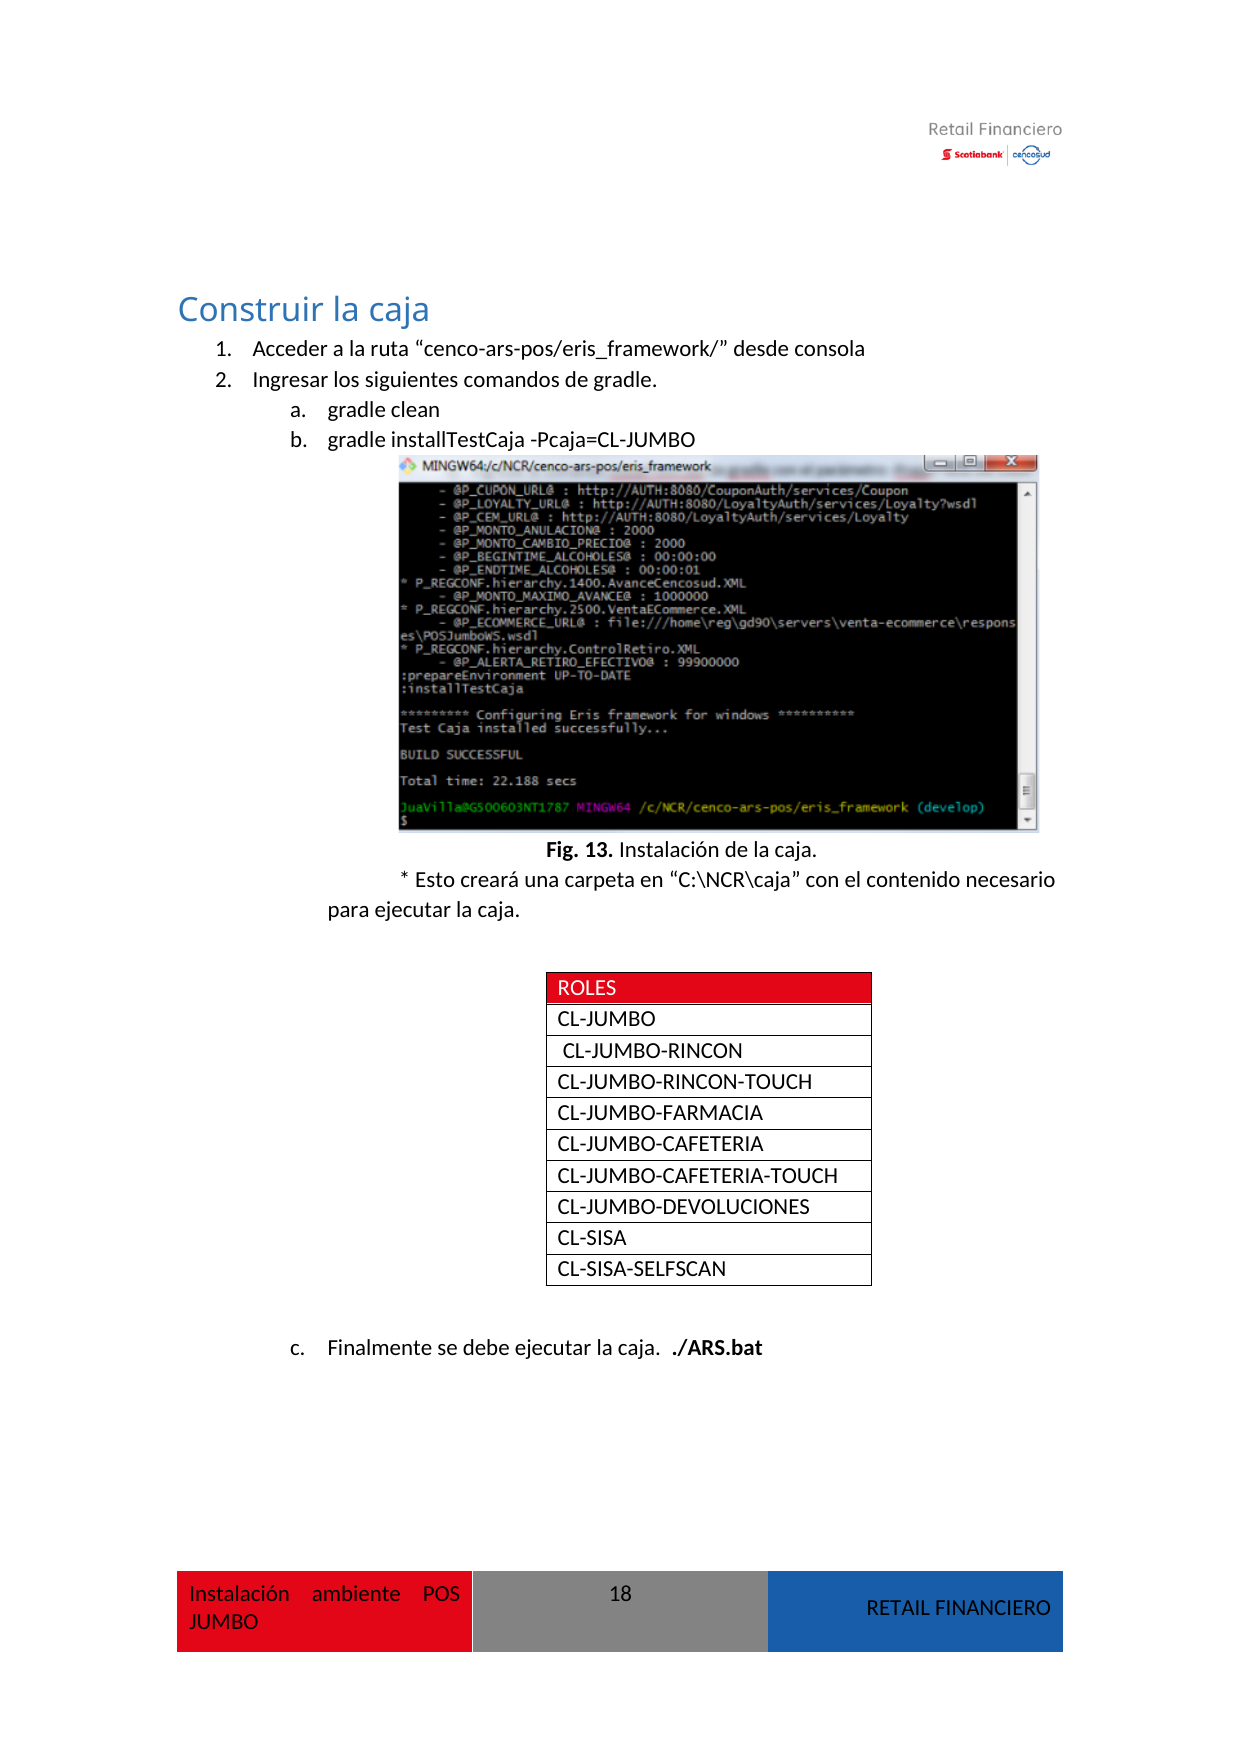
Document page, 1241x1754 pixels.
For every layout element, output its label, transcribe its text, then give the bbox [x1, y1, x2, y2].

table_cell CL-JUMBO-CAFETERIA-TOUCH [547, 1161, 871, 1191]
table_cell CL-JUMBO-RINCON [547, 1036, 871, 1066]
list Ingresar los siguientes comandos de gradle. [215, 365, 1063, 393]
table_cell CL-JUMBO-RINCON-TOUCH [547, 1067, 871, 1097]
list gradle installTestCaja -Pcaja=CL-JUMBO [290, 425, 1063, 453]
table_cell CL-JUMBO-FARMACIA [547, 1098, 871, 1128]
subtitle Construir la caja [177, 286, 1063, 331]
table_cell CL-SISA [547, 1223, 871, 1253]
table_header ROLES [547, 973, 871, 1003]
table_cell CL-JUMBO-CAFETERIA [547, 1130, 871, 1160]
list Acceder a la ruta “cenco-ars-pos/eris_framework/” desde consola [215, 334, 1063, 362]
list Fig. 13. Instalación de la caja. [327, 835, 1063, 863]
list gradle clean [290, 395, 1063, 423]
table_cell CL-SISA-SELFSCAN [547, 1255, 871, 1285]
list Finalmente se debe ejecutar la caja. ./ARS.bat [290, 1333, 1063, 1361]
list * Esto creará una carpeta en “C:\NCR\caja” con el contenido necesario para ejecutar la caja. [327, 865, 1063, 923]
table_cell CL-JUMBO-DEVOLUCIONES [547, 1192, 871, 1222]
table_cell CL-JUMBO [547, 1005, 871, 1035]
picture [925, 73, 1064, 212]
picture [398, 455, 1040, 833]
